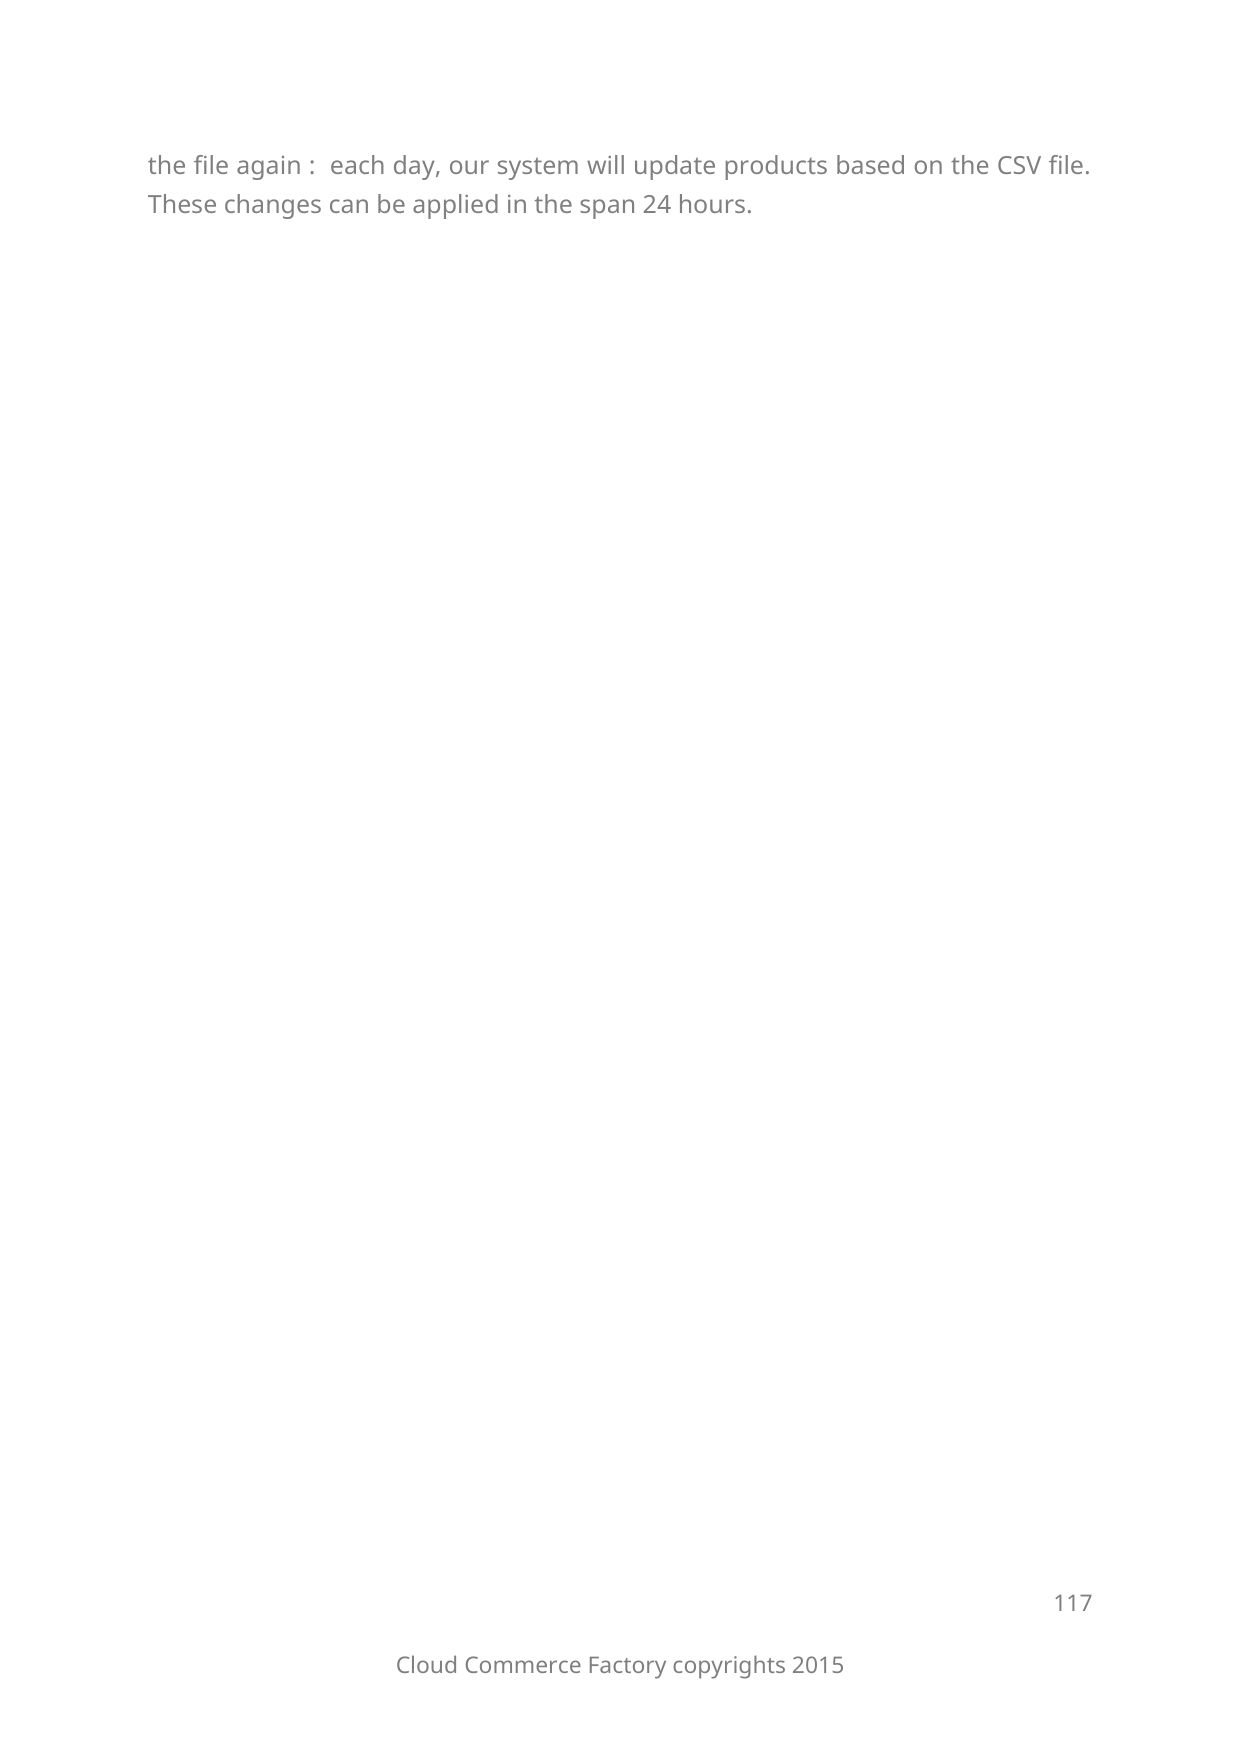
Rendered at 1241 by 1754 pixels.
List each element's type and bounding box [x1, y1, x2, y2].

text [148, 148, 1093, 221]
